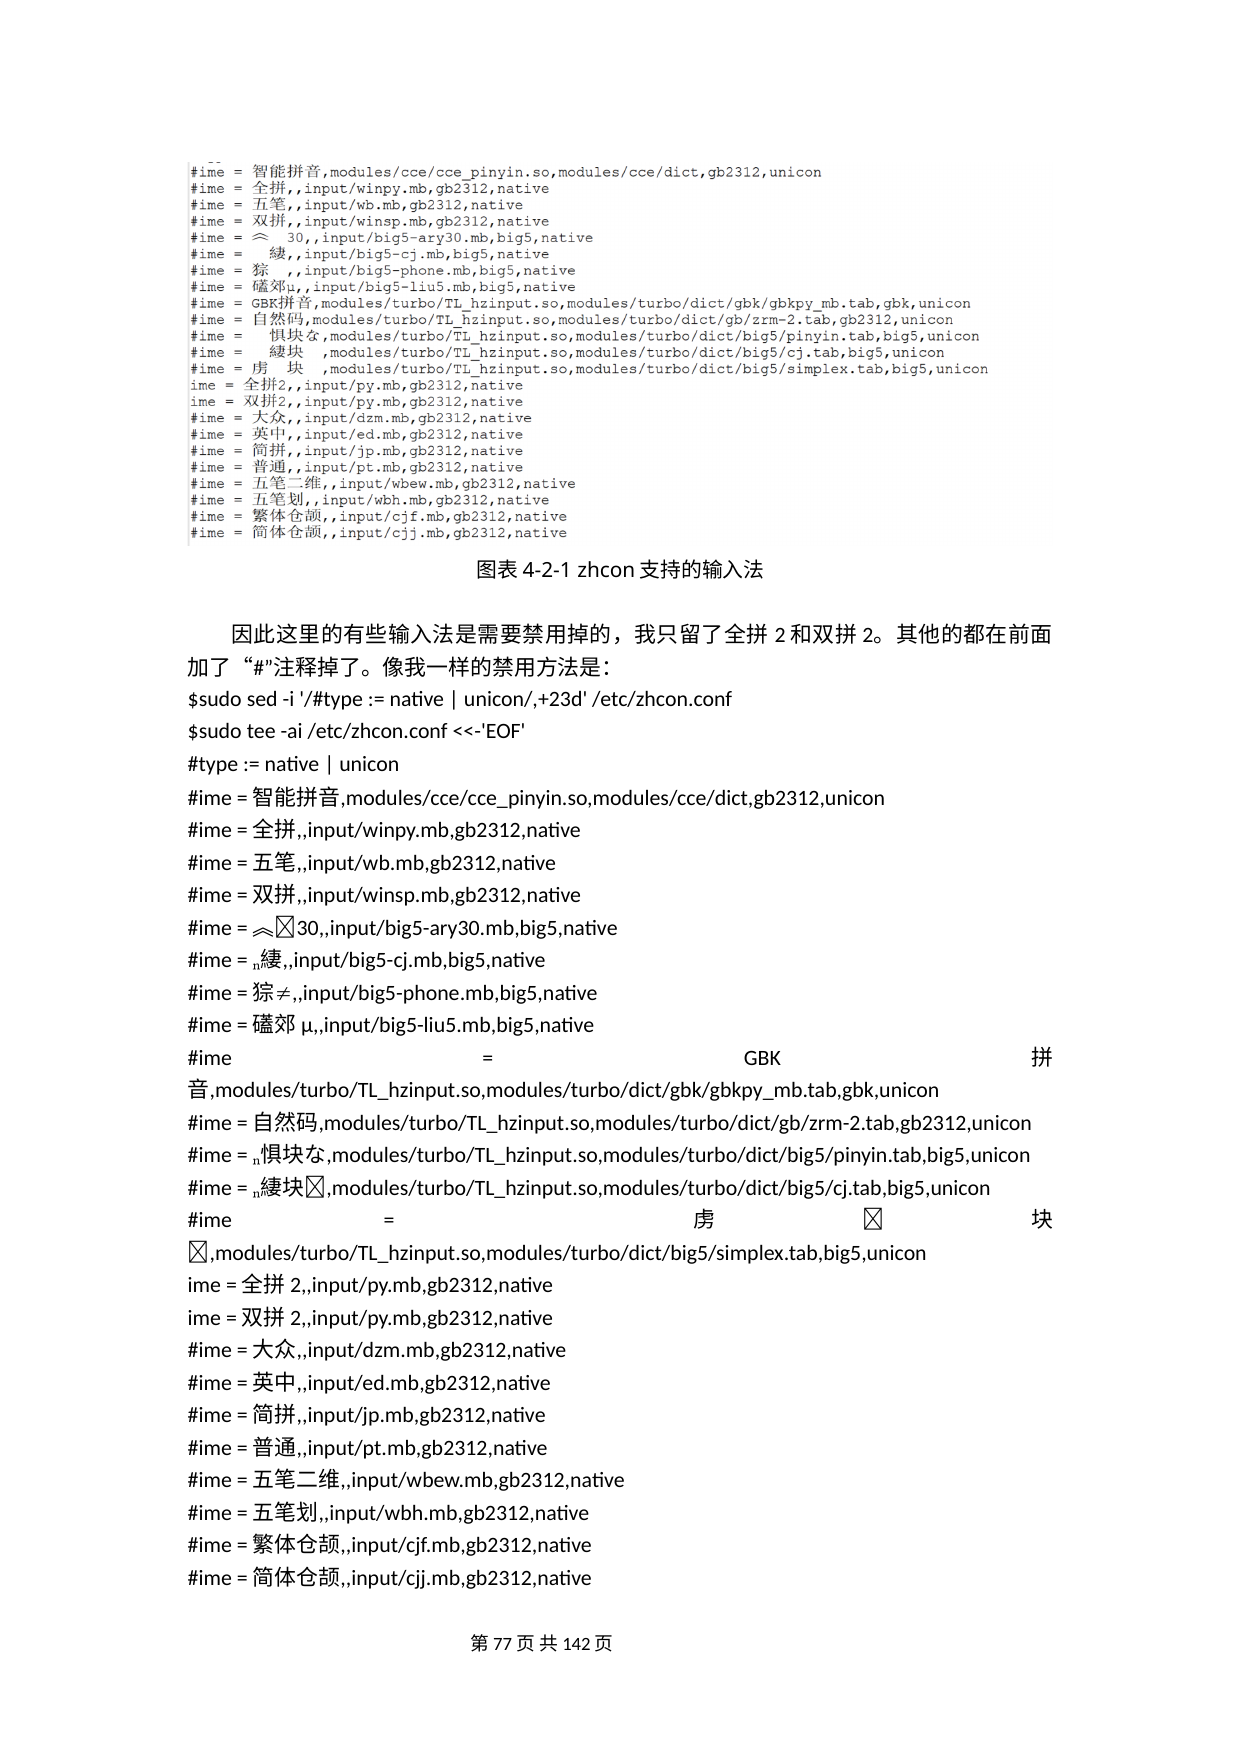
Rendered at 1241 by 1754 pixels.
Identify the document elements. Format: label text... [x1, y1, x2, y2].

text #ime = 五笔二维,,input/wbew.mb,gb2312,native [187, 1462, 1053, 1494]
text ime = 全拼2,,input/py.mb,gb2312,native [187, 1267, 1053, 1299]
text #ime = 五笔划,,input/wbh.mb,gb2312,native [187, 1494, 1053, 1527]
text #ime = 双拼,,input/winsp.mb,gb2312,native [187, 877, 1053, 909]
text 因此这里的有些输入法是需要禁用掉的，我只留了全拼2和双拼2。其他的都在前面加了“#”注释掉了。像我一样的禁用方法是： [187, 617, 1053, 682]
text #ime = 英中,,input/ed.mb,gb2312,native [187, 1364, 1053, 1397]
text #ime = 大众,,input/dzm.mb,gb2312,native [187, 1332, 1053, 1364]
text #ime = 礚郊μ,,input/big5-liu5.mb,big5,native [187, 1007, 1053, 1039]
text $sudo sed -i '/#type := native | unicon/,+23d' /etc/zhcon.conf [187, 682, 1053, 714]
text #ime = 普通,,input/pt.mb,gb2312,native [187, 1429, 1053, 1462]
text #ime = 全拼,,input/winpy.mb,gb2312,native [187, 812, 1053, 844]
text #ime = 繁体仓颉,,input/cjf.mb,gb2312,native [187, 1527, 1053, 1559]
text #ime = 简体仓颉,,input/cjj.mb,gb2312,native [187, 1559, 1053, 1592]
text #ime = 虏块,modules/turbo/TL_hzinput.so,modules/turbo/dict/big5/simplex.tab,big5,unicon [187, 1202, 1053, 1267]
text #type := native | unicon [187, 747, 1053, 779]
text 图表 4-2-1 zhcon支持的输入法 [187, 552, 1053, 584]
text ime = 双拼2,,input/py.mb,gb2312,native [187, 1299, 1053, 1332]
text #ime = 自然码,modules/turbo/TL_hzinput.so,modules/turbo/dict/gb/zrm-2.tab,gb2312,unicon [187, 1104, 1053, 1137]
text #ime = GBK拼音,modules/turbo/TL_hzinput.so,modules/turbo/dict/gbk/gbkpy_mb.tab,gbk,unicon [187, 1039, 1053, 1104]
text #ime = 緀,,input/big5-cj.mb,big5,native [187, 942, 1053, 974]
text #ime = 简拼,,input/jp.mb,gb2312,native [187, 1397, 1053, 1429]
text #ime = 惧块な,modules/turbo/TL_hzinput.so,modules/turbo/dict/big5/pinyin.tab,big5,unicon [187, 1137, 1053, 1169]
text #ime = ︽30,,input/big5-ary30.mb,big5,native [187, 909, 1053, 942]
text $sudo tee -ai /etc/zhcon.conf <<-'EOF' [187, 714, 1053, 747]
text #ime = 緀块,modules/turbo/TL_hzinput.so,modules/turbo/dict/big5/cj.tab,big5,unicon [187, 1169, 1053, 1202]
text #ime = 智能拼音,modules/cce/cce_pinyin.so,modules/cce/dict,gb2312,unicon [187, 779, 1053, 812]
text #ime = 五笔,,input/wb.mb,gb2312,native [187, 844, 1053, 877]
text #ime = 猔,,input/big5-phone.mb,big5,native [187, 974, 1053, 1007]
picture [187, 162, 1053, 546]
